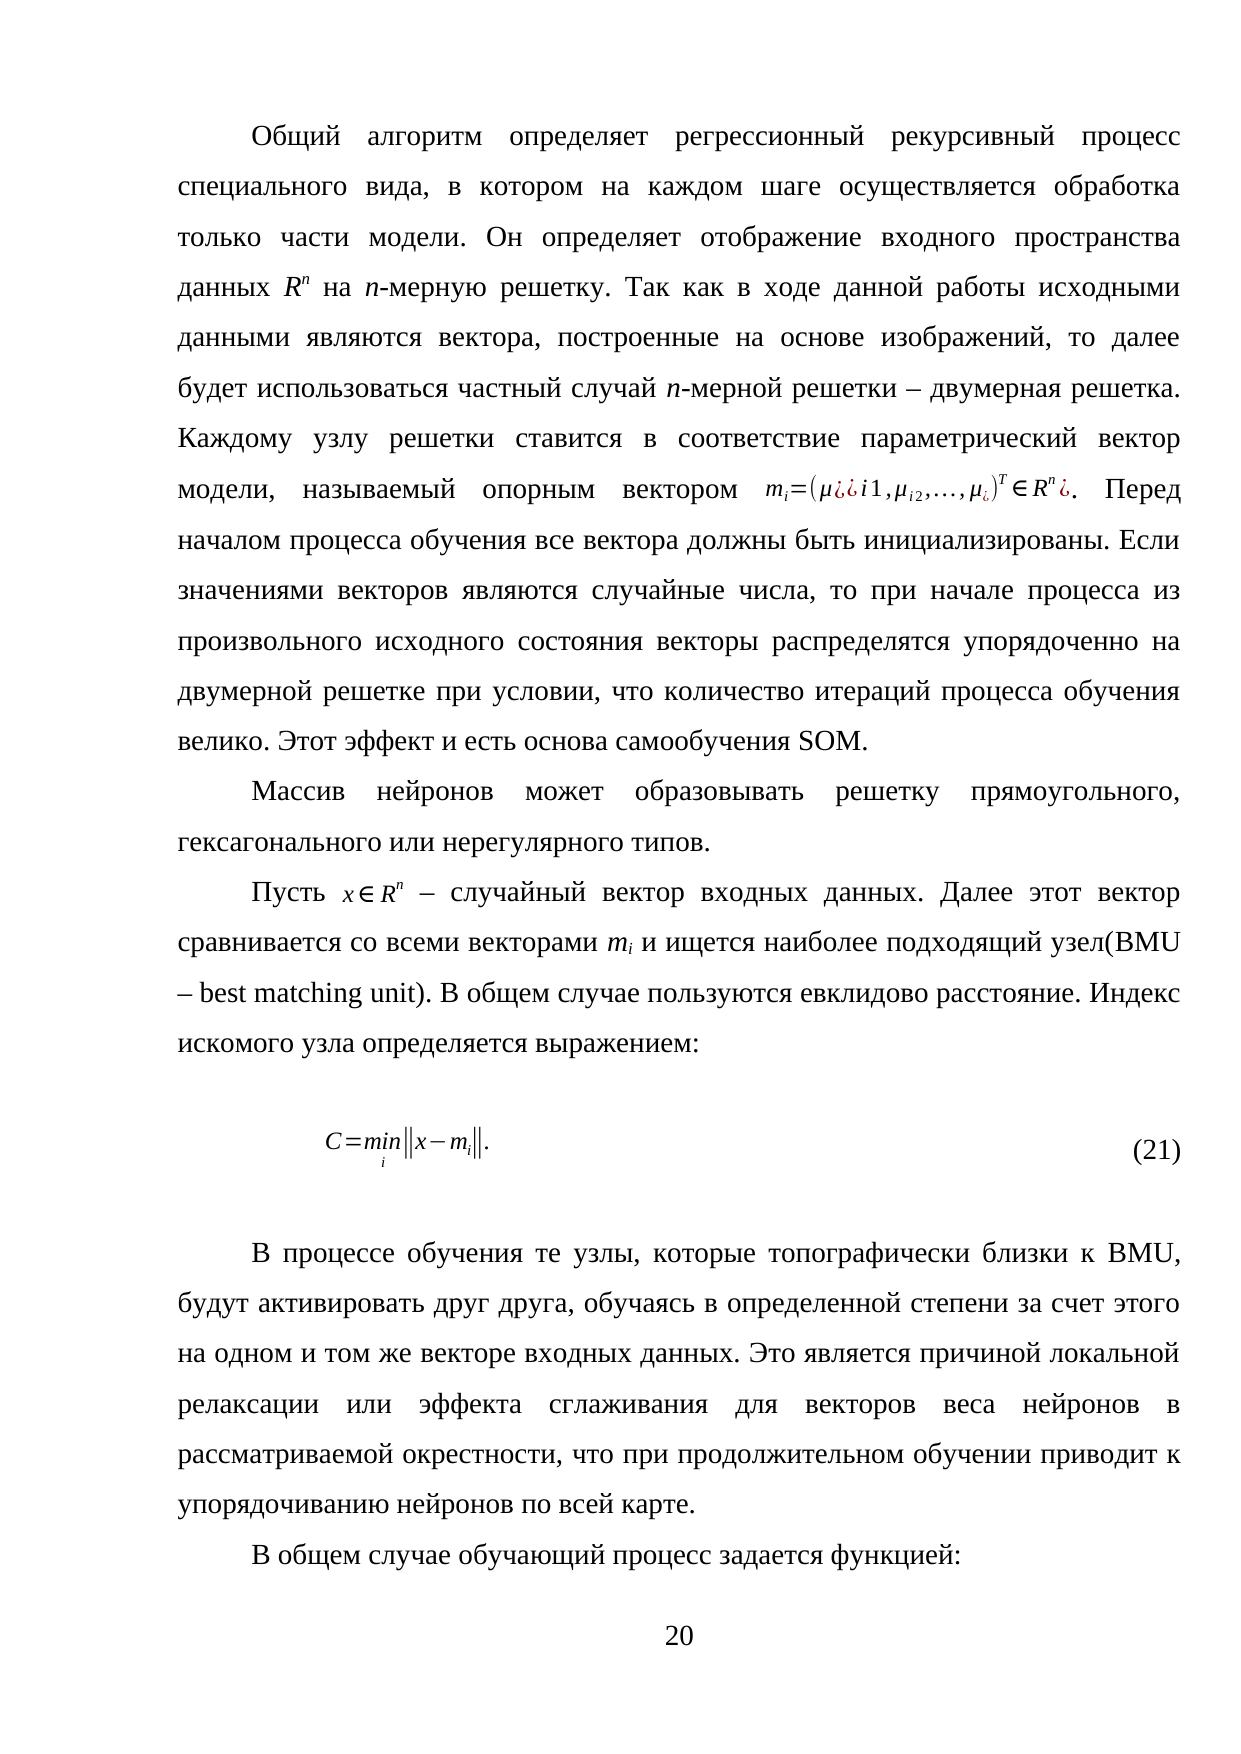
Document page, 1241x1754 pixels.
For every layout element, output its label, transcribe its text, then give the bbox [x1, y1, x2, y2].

table_header [166, 1126, 679, 1185]
text Пусть – случайный вектор входных данных. Далее этот вектор сравнивается со всеми векторами mi и ищется наиболее подходящий узел(BMU – best matching unit). В общем случае пользуются евклидово расстояние. Индекс искомого узла определяется выражением: [177, 874, 1181, 1059]
text Массив нейронов может образовывать решетку прямоугольного, гексагонального или нерегулярного типов. [177, 773, 1181, 857]
text В процессе обучения те узлы, которые топографически близки к BMU, будут активировать друг друга, обучаясь в определенной степени за счет этого на одном и том же векторе входных данных. Это является причиной локальной релаксации или эффекта сглаживания для векторов веса нейронов в рассматриваемой окрестности, что при продолжительном обучении приводит к упорядочиванию нейронов по всей карте. [177, 1235, 1181, 1520]
text Общий алгоритм определяет регрессионный рекурсивный процесс специального вида, в котором на каждом шаге осуществляется обработка только части модели. Он определяет отображение входного пространства данных Rn на n-мерную решетку. Так как в ходе данной работы исходными данными являются вектора, построенные на основе изображений, то далее будет использоваться частный случай n-мерной решетки – двумерная решетка. Каждому узлу решетки ставится в соответствие параметрический вектор модели, называемый опорным вектором . Перед началом процесса обучения все вектора должны быть инициализированы. Если значениями векторов являются случайные числа, то при начале процесса из произвольного исходного состояния векторы распределятся упорядоченно на двумерной решетке при условии, что количество итераций процесса обучения велико. Этот эффект и есть основа самообучения SOM. [177, 118, 1181, 757]
text В общем случае обучающий процесс задается функцией: [177, 1537, 1181, 1570]
table_header (21) [679, 1126, 1192, 1185]
